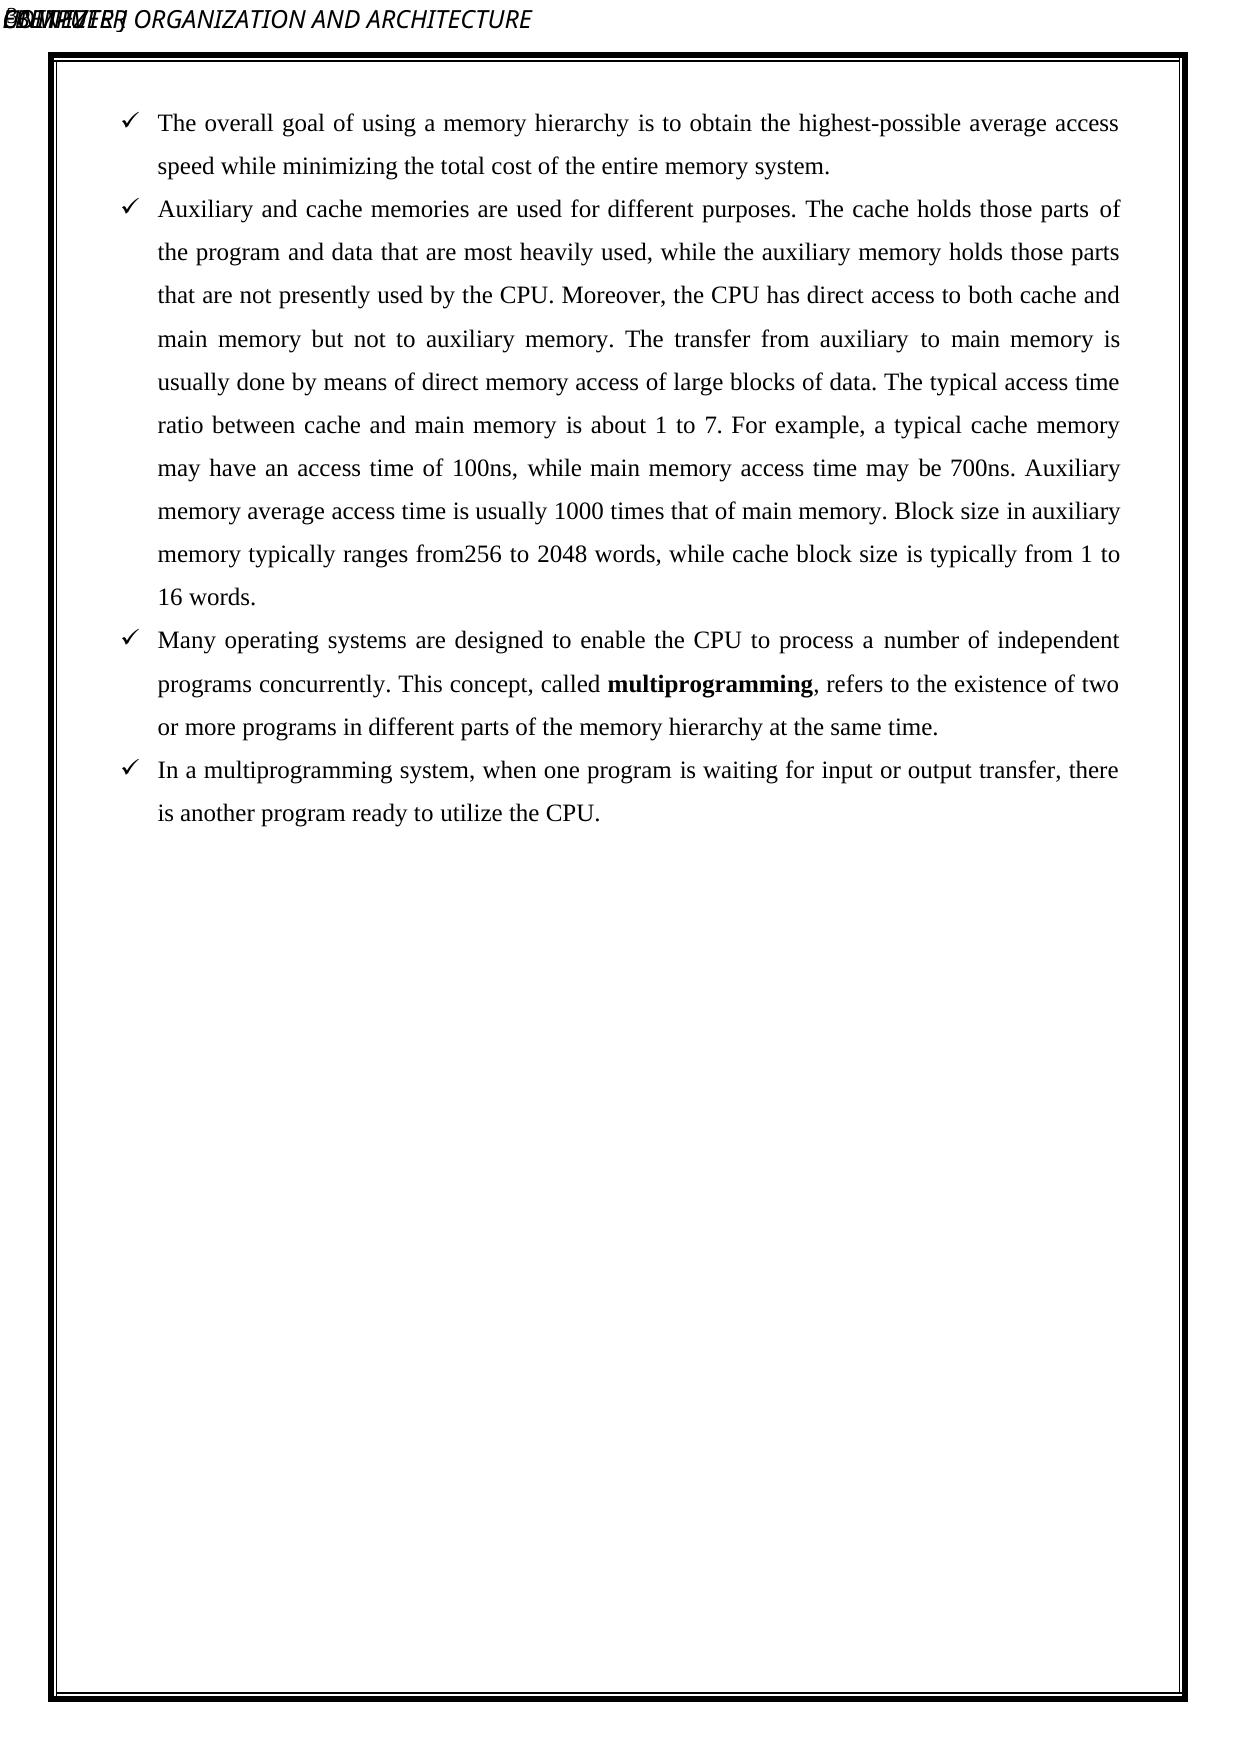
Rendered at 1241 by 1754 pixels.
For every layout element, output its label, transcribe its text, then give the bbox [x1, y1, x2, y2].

list The overall goal of using a memory hierarchy is to obtain the highest-possible average access speed while minimizing the total cost of the entire memory system. [120, 108, 1119, 180]
list In a multiprogramming system, when one program is waiting for input or output transfer, there is another program ready to utilize the CPU. [120, 755, 1119, 827]
list Auxiliary and cache memories are used for different purposes. The cache holds those parts of the program and data that are most heavily used, while the auxiliary memory holds those parts that are not presently used by the CPU. Moreover, the CPU has direct access to both cache and main memory but not to auxiliary memory. The transfer from auxiliary to main memory is usually done by means of direct memory access of large blocks of data. The typical access time ratio between cache and main memory is about 1 to 7. For example, a typical cache memory may have an access time of 100ns, while main memory access time may be 700ns. Auxiliary memory average access time is usually 1000 times that of main memory. Block size in auxiliary memory typically ranges from256 to 2048 words, while cache block size is typically from 1 to 16 words. [120, 194, 1121, 611]
list Many operating systems are designed to enable the CPU to process a number of independent programs concurrently. This concept, called multiprogramming, refers to the existence of two or more programs in different parts of the memory hierarchy at the same time. [120, 626, 1119, 741]
